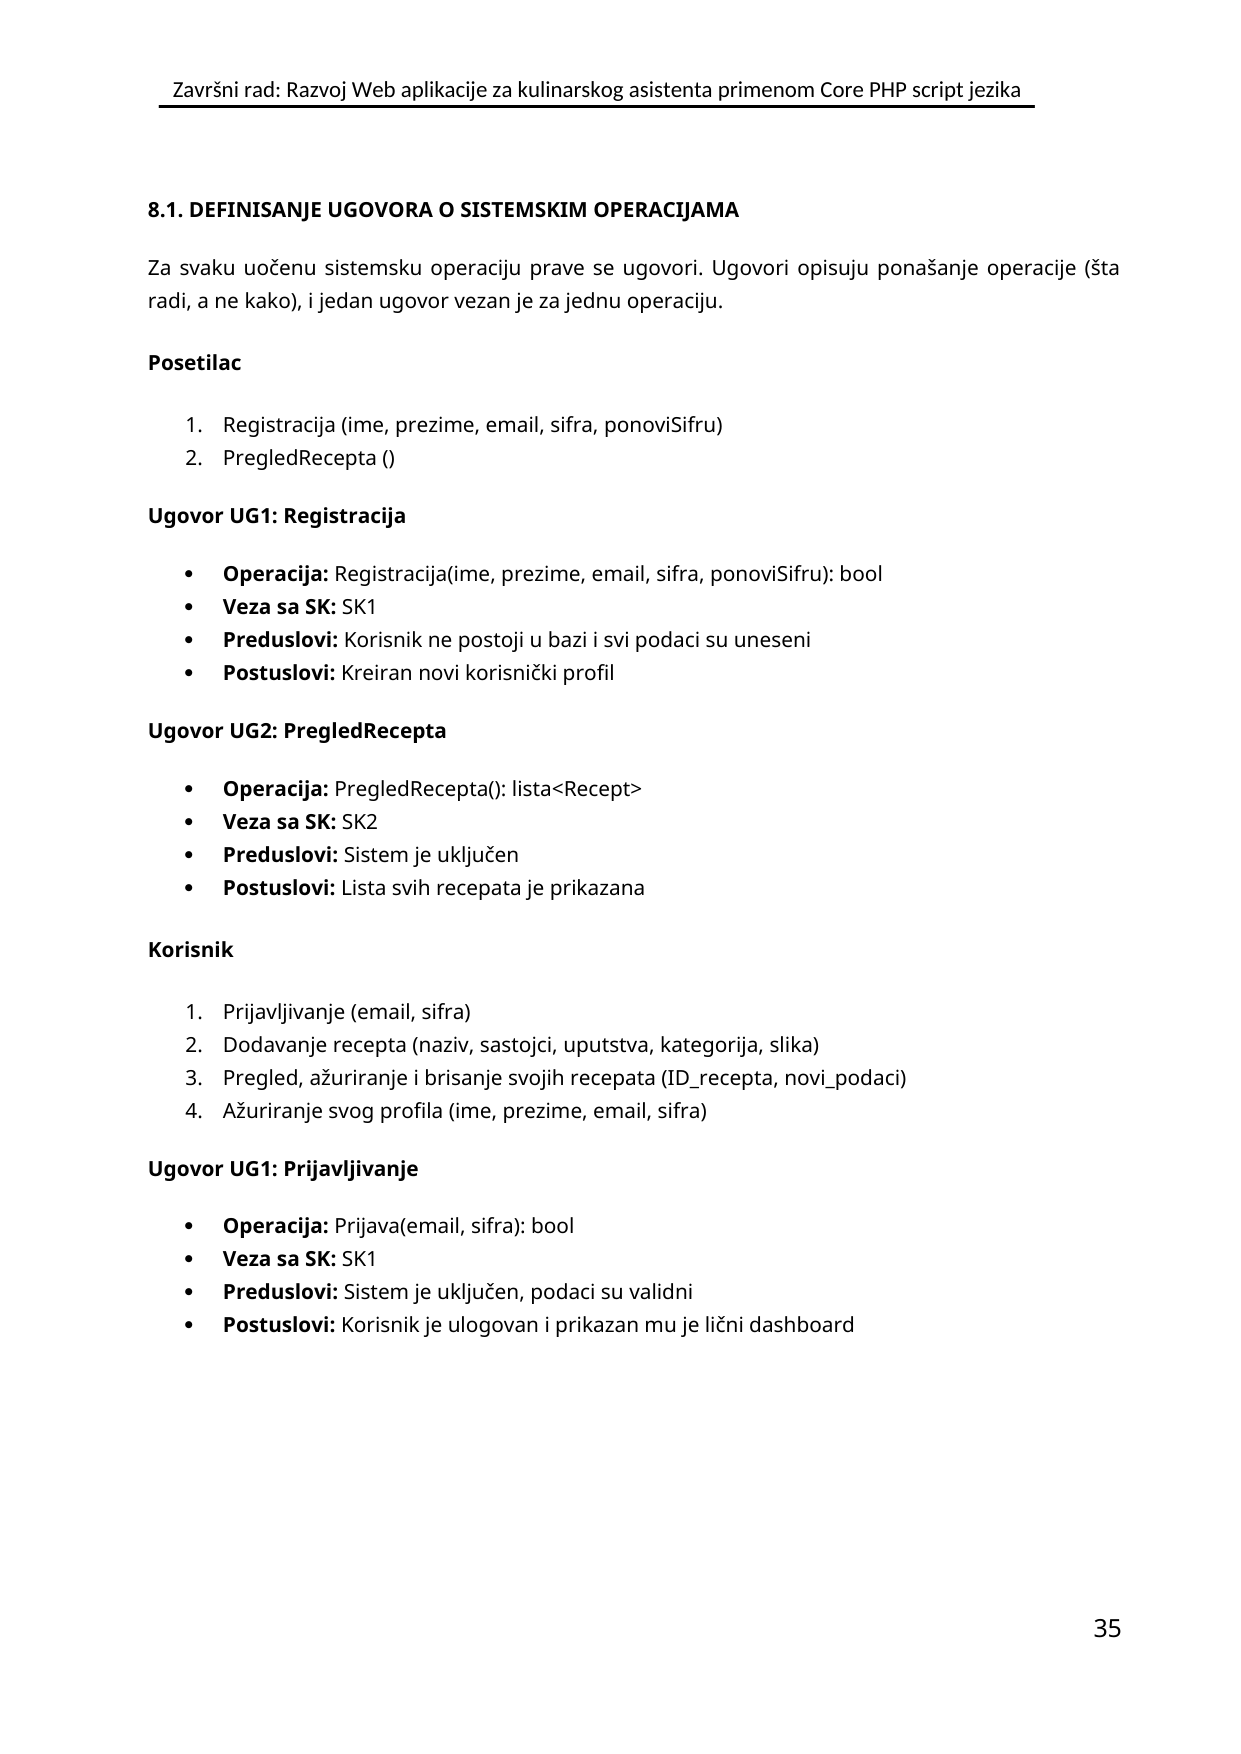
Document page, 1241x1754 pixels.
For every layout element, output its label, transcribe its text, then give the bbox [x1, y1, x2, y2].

list Veza sa SK: SK1 [185, 1244, 1122, 1273]
list Registracija (ime, prezime, email, sifra, ponoviSifru) [185, 411, 1122, 439]
list Prijavljivanje (email, sifra) [185, 997, 1122, 1025]
subtitle Korisnik [148, 935, 1122, 963]
text Za svaku uočenu sistemsku operaciju prave se ugovori. Ugovori opisuju ponašanje operacije (šta radi, a ne kako), i jedan ugovor vezan je za jednu operaciju. [148, 253, 1122, 314]
subtitle Posetilac [148, 348, 1122, 377]
list Preduslovi: Korisnik ne postoji u bazi i svi podaci su uneseni [185, 625, 1122, 653]
list Postuslovi: Lista svih recepata je prikazana [185, 873, 1122, 901]
list Postuslovi: Korisnik je ulogovan i prikazan mu je lični dashboard [185, 1310, 1122, 1339]
text Ugovor UG1: Prijavljivanje [148, 1154, 1122, 1182]
subtitle 8.1. DEFINISANJE UGOVORA O SISTEMSKIM OPERACIJAMA [148, 195, 1122, 224]
list Veza sa SK: SK1 [185, 592, 1122, 621]
list Veza sa SK: SK2 [185, 807, 1122, 835]
list Ažuriranje svog profila (ime, prezime, email, sifra) [185, 1096, 1122, 1124]
text Ugovor UG1: Registracija [148, 501, 1122, 530]
list Operacija: Registracija(ime, prezime, email, sifra, ponoviSifru): bool [185, 559, 1122, 588]
list Preduslovi: Sistem je uključen, podaci su validni [185, 1277, 1122, 1306]
list PregledRecepta () [185, 443, 1122, 472]
list Operacija: Prijava(email, sifra): bool [185, 1212, 1122, 1240]
list Operacija: PregledRecepta(): lista<Recept> [185, 774, 1122, 802]
list Preduslovi: Sistem je uključen [185, 840, 1122, 868]
list Pregled, ažuriranje i brisanje svojih recepata (ID_recepta, novi_podaci) [185, 1063, 1122, 1091]
list Postuslovi: Kreiran novi korisnički profil [185, 658, 1122, 686]
list Dodavanje recepta (naziv, sastojci, uputstva, kategorija, slika) [185, 1030, 1122, 1058]
text Ugovor UG2: PregledRecepta [148, 716, 1122, 744]
